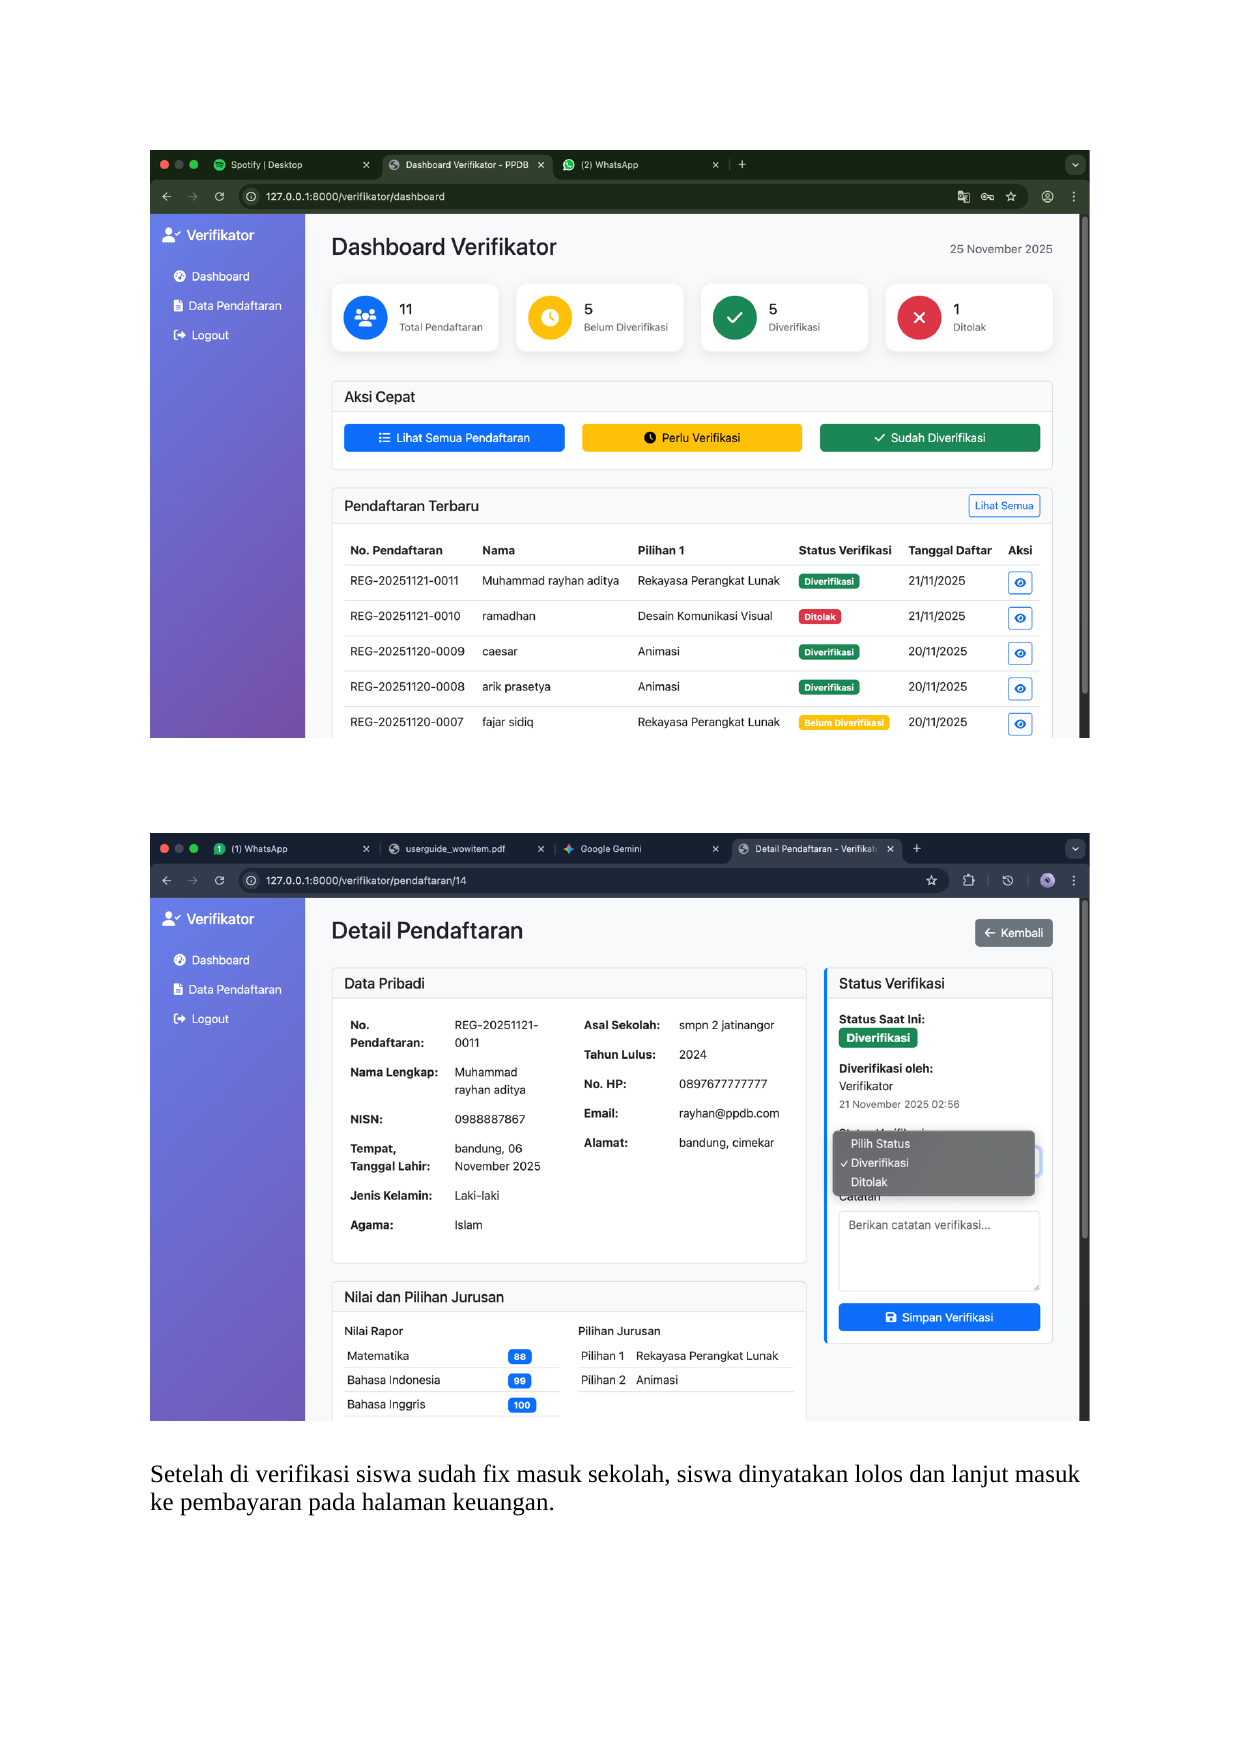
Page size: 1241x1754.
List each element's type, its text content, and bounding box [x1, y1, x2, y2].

picture [150, 150, 1090, 738]
picture [150, 833, 1090, 1421]
text Setelah di verifikasi siswa sudah fix masuk sekolah, siswa dinyatakan lolos dan lanjut masuk ke pembayaran pada halaman keuangan. [150, 1459, 1090, 1516]
